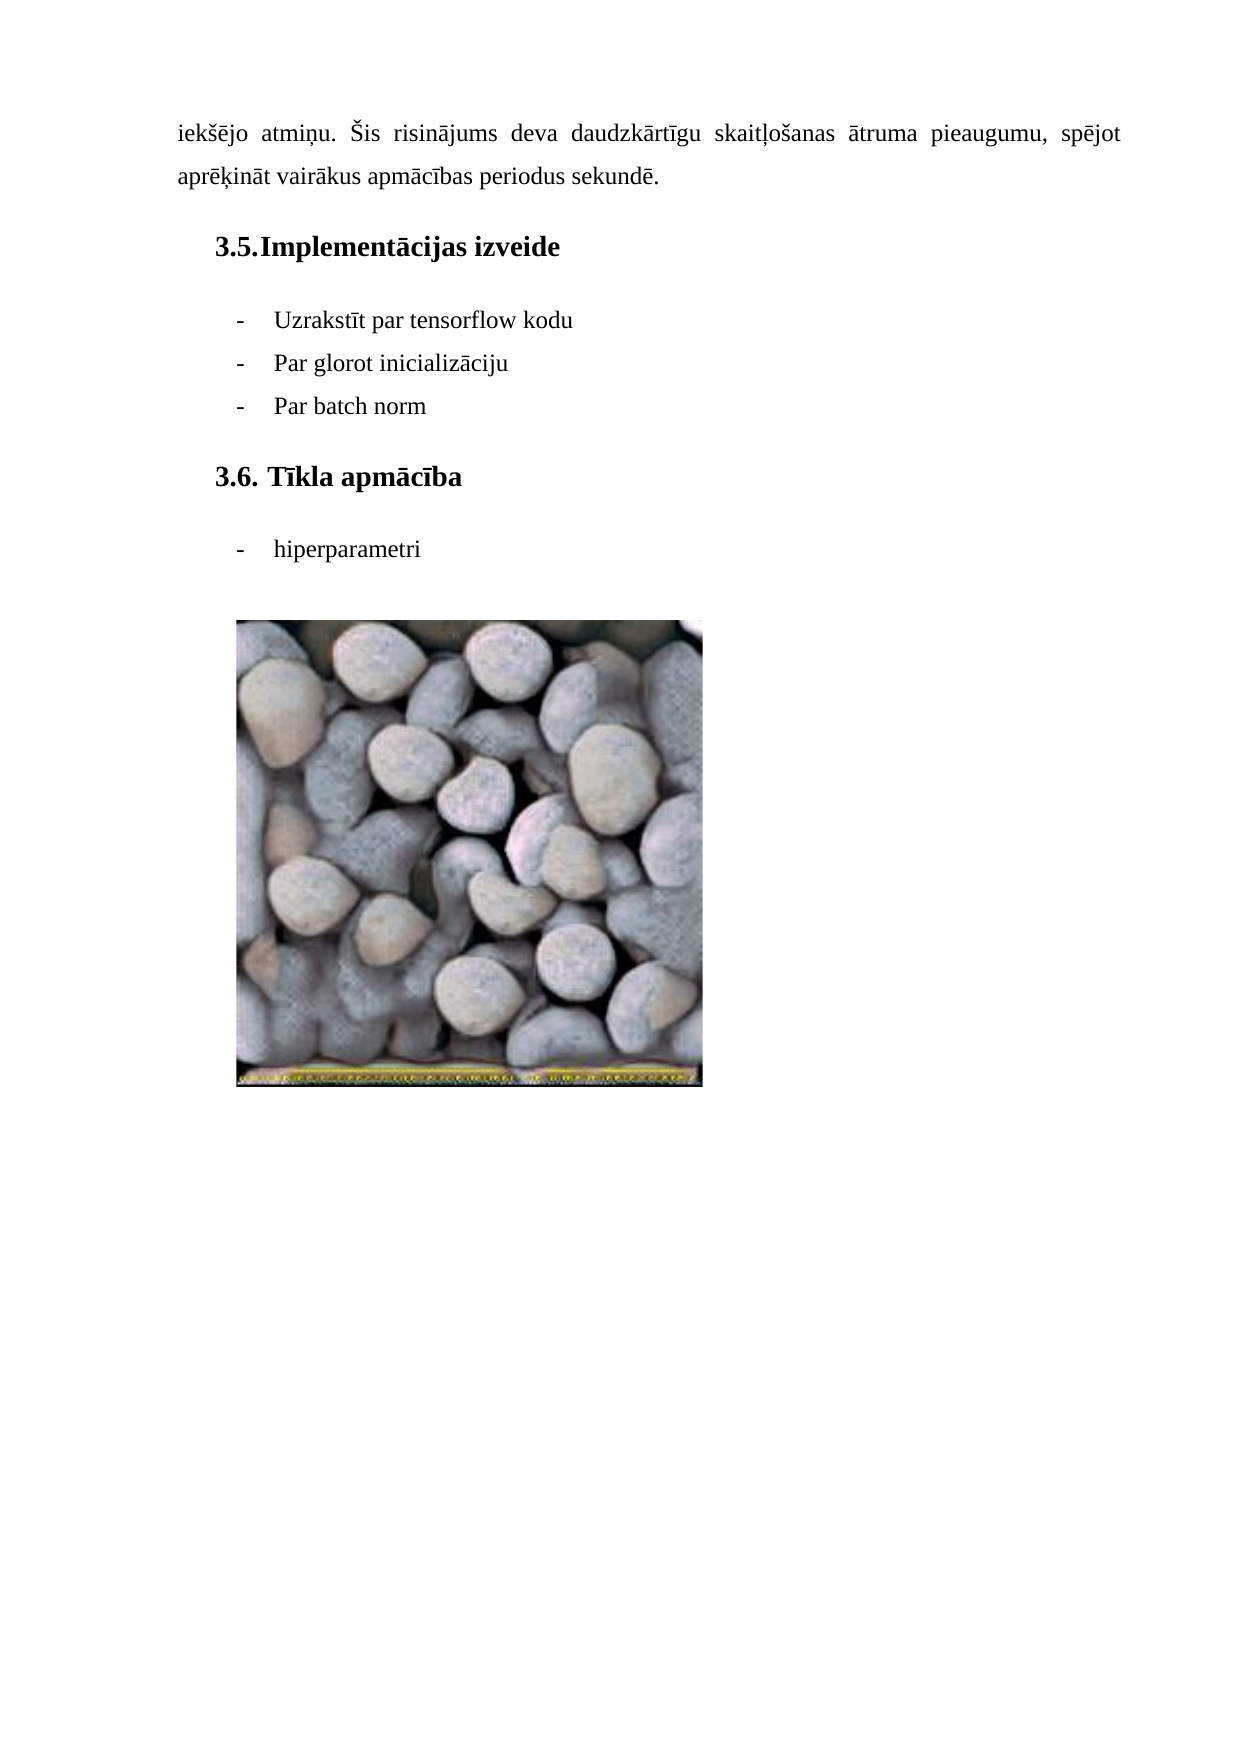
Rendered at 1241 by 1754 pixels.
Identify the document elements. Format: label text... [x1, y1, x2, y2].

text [177, 118, 1122, 190]
list Uzrakstīt par tensorflow kodu [236, 305, 1122, 333]
list Par glorot inicializāciju [236, 348, 1122, 377]
subtitle Implementācijas izveide [215, 229, 1122, 263]
list Par batch norm [236, 391, 1122, 420]
list hiperparametri [236, 534, 1122, 563]
subtitle Tīkla apmācība [215, 459, 1122, 493]
picture [236, 620, 703, 1087]
